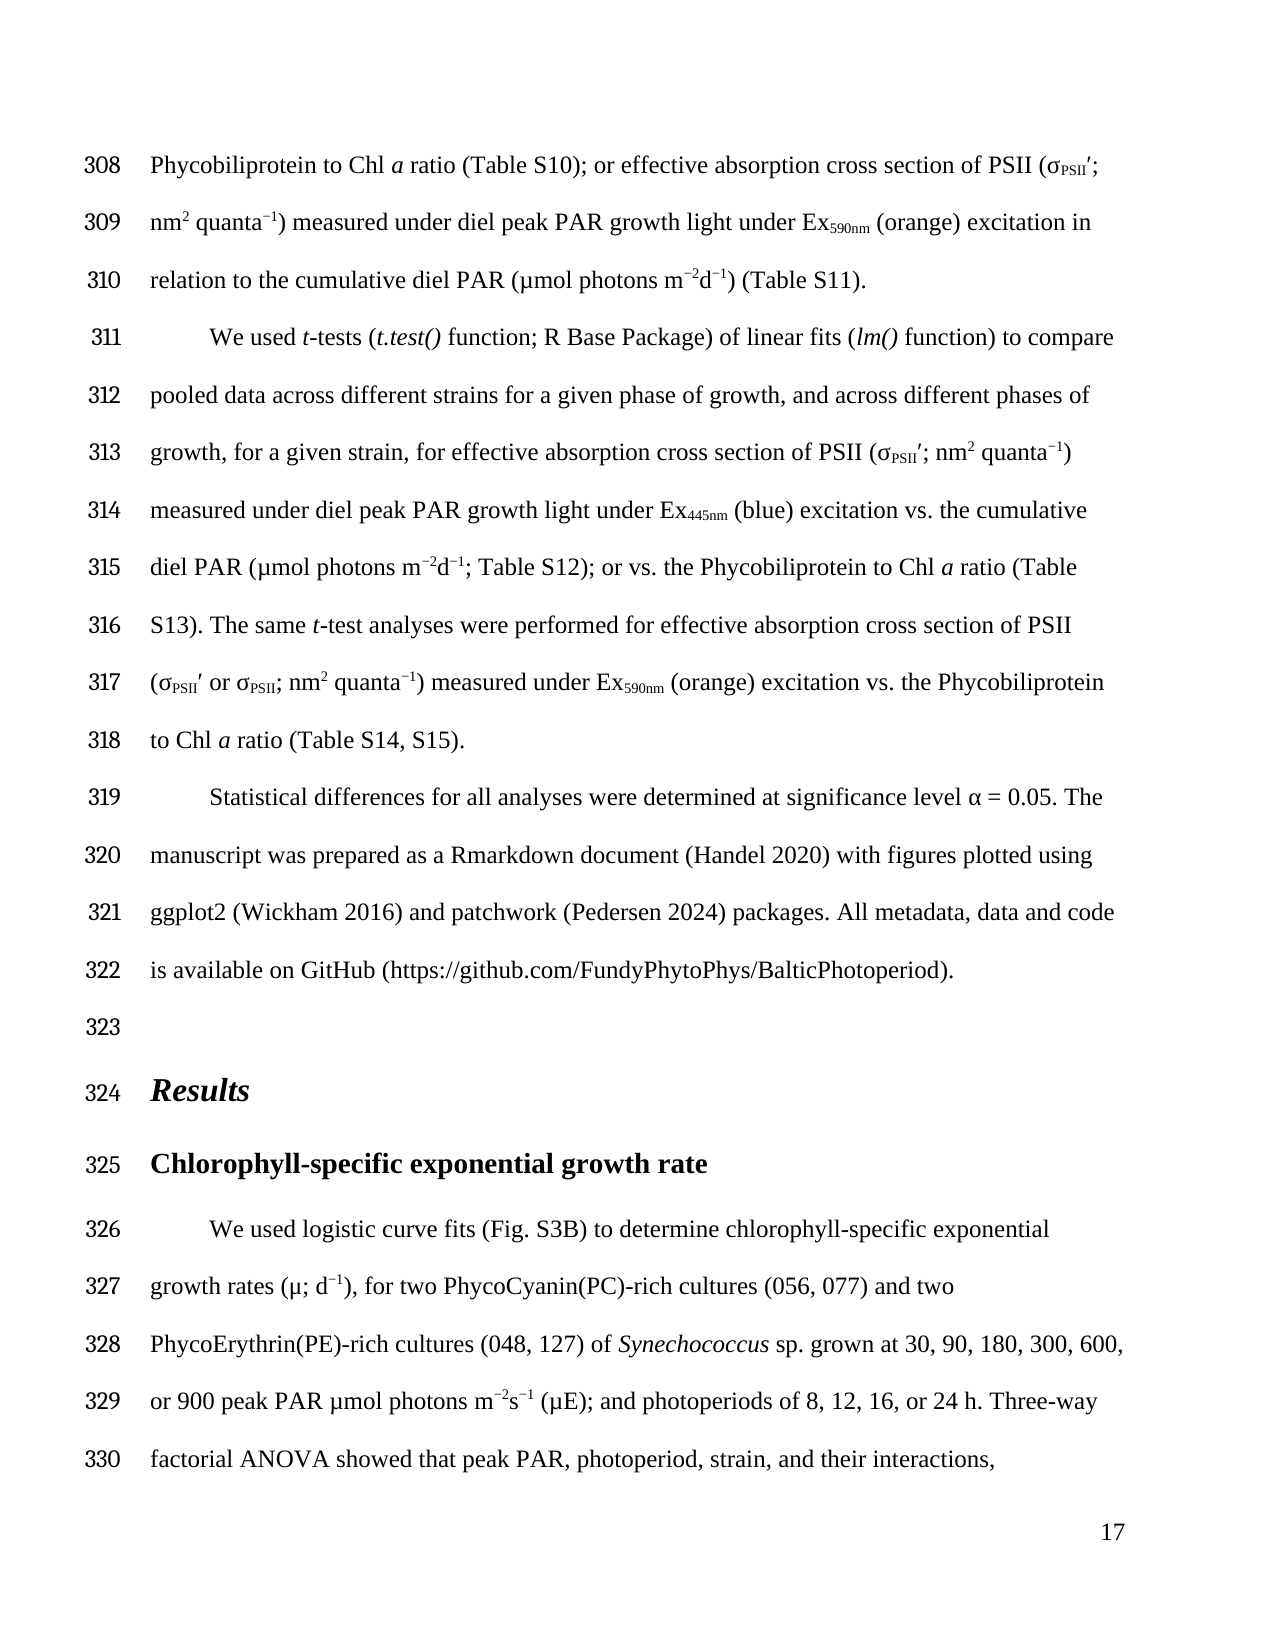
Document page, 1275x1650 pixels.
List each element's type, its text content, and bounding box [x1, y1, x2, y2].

text Statistical differences for all analyses were determined at significance level α = 0.05. The manuscript was prepared as a Rmarkdown document (Handel 2020) with figures plotted using ggplot2 (Wickham 2016) and patchwork (Pedersen 2024) packages. All metadata, data and code is available on GitHub (https://github.com/FundyPhytoPhys/BalticPhotoperiod). [150, 782, 1125, 984]
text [150, 1214, 1125, 1472]
subtitle Results [150, 1070, 1125, 1108]
subtitle Chlorophyll-specific exponential growth rate [150, 1147, 1125, 1180]
text We used t-tests (t.test() function; R Base Package) of linear fits (lm() function) to compare pooled data across different strains for a given phase of growth, and across different phases of growth, for a given strain, for effective absorption cross section of PSII (σPSIIʹ; nm2 quanta−1) measured under diel peak PAR growth light under Ex445nm (blue) excitation vs. the cumulative diel PAR (µmol photons m−2d−1; Table S12); or vs. the Phycobiliprotein to Chl a ratio (Table S13). The same t-test analyses were performed for effective absorption cross section of PSII (σPSII′ or σPSII; nm2 quanta−1) measured under Ex590nm (orange) excitation vs. the Phycobiliprotein to Chl a ratio (Table S14, S15). [150, 322, 1125, 754]
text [150, 150, 1125, 294]
